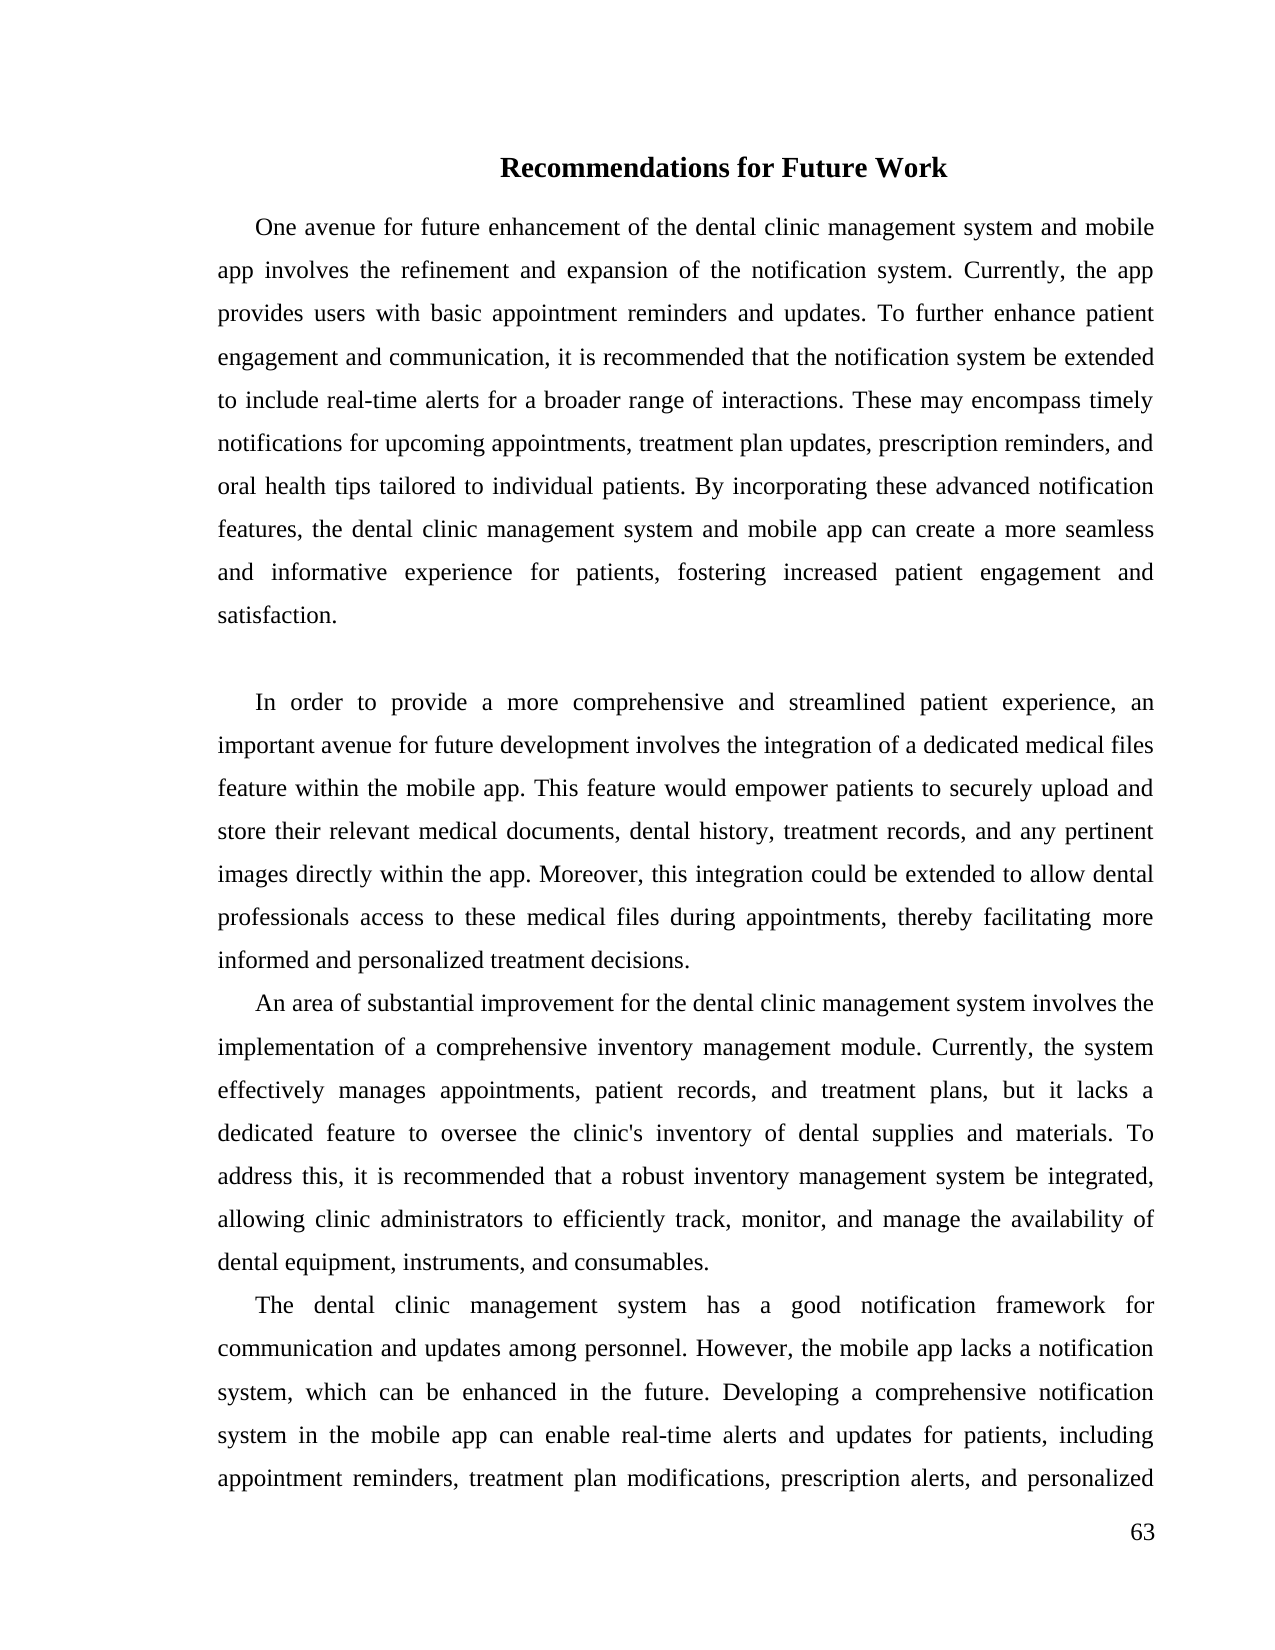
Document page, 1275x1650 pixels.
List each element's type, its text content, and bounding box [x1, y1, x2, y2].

subtitle Recommendations for Future Work [292, 150, 1155, 183]
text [217, 1290, 1155, 1492]
text In order to provide a more comprehensive and streamlined patient experience, an important avenue for future development involves the integration of a dedicated medical files feature within the mobile app. This feature would empower patients to securely upload and store their relevant medical documents, dental history, treatment records, and any pertinent images directly within the app. Moreover, this integration could be extended to allow dental professionals access to these medical files during appointments, thereby facilitating more informed and personalized treatment decisions. [217, 687, 1155, 974]
text An area of substantial improvement for the dental clinic management system involves the implementation of a comprehensive inventory management module. Currently, the system effectively manages appointments, patient records, and treatment plans, but it lacks a dedicated feature to oversee the clinic's inventory of dental supplies and materials. To address this, it is recommended that a robust inventory management system be integrated, allowing clinic administrators to efficiently track, monitor, and manage the availability of dental equipment, instruments, and consumables. [217, 988, 1155, 1276]
text One avenue for future enhancement of the dental clinic management system and mobile app involves the refinement and expansion of the notification system. Currently, the app provides users with basic appointment reminders and updates. To further enhance patient engagement and communication, it is recommended that the notification system be extended to include real-time alerts for a broader range of interactions. These may encompass timely notifications for upcoming appointments, treatment plan updates, prescription reminders, and oral health tips tailored to individual patients. By incorporating these advanced notification features, the dental clinic management system and mobile app can create a more seamless and informative experience for patients, fostering increased patient engagement and satisfaction. [217, 212, 1155, 629]
